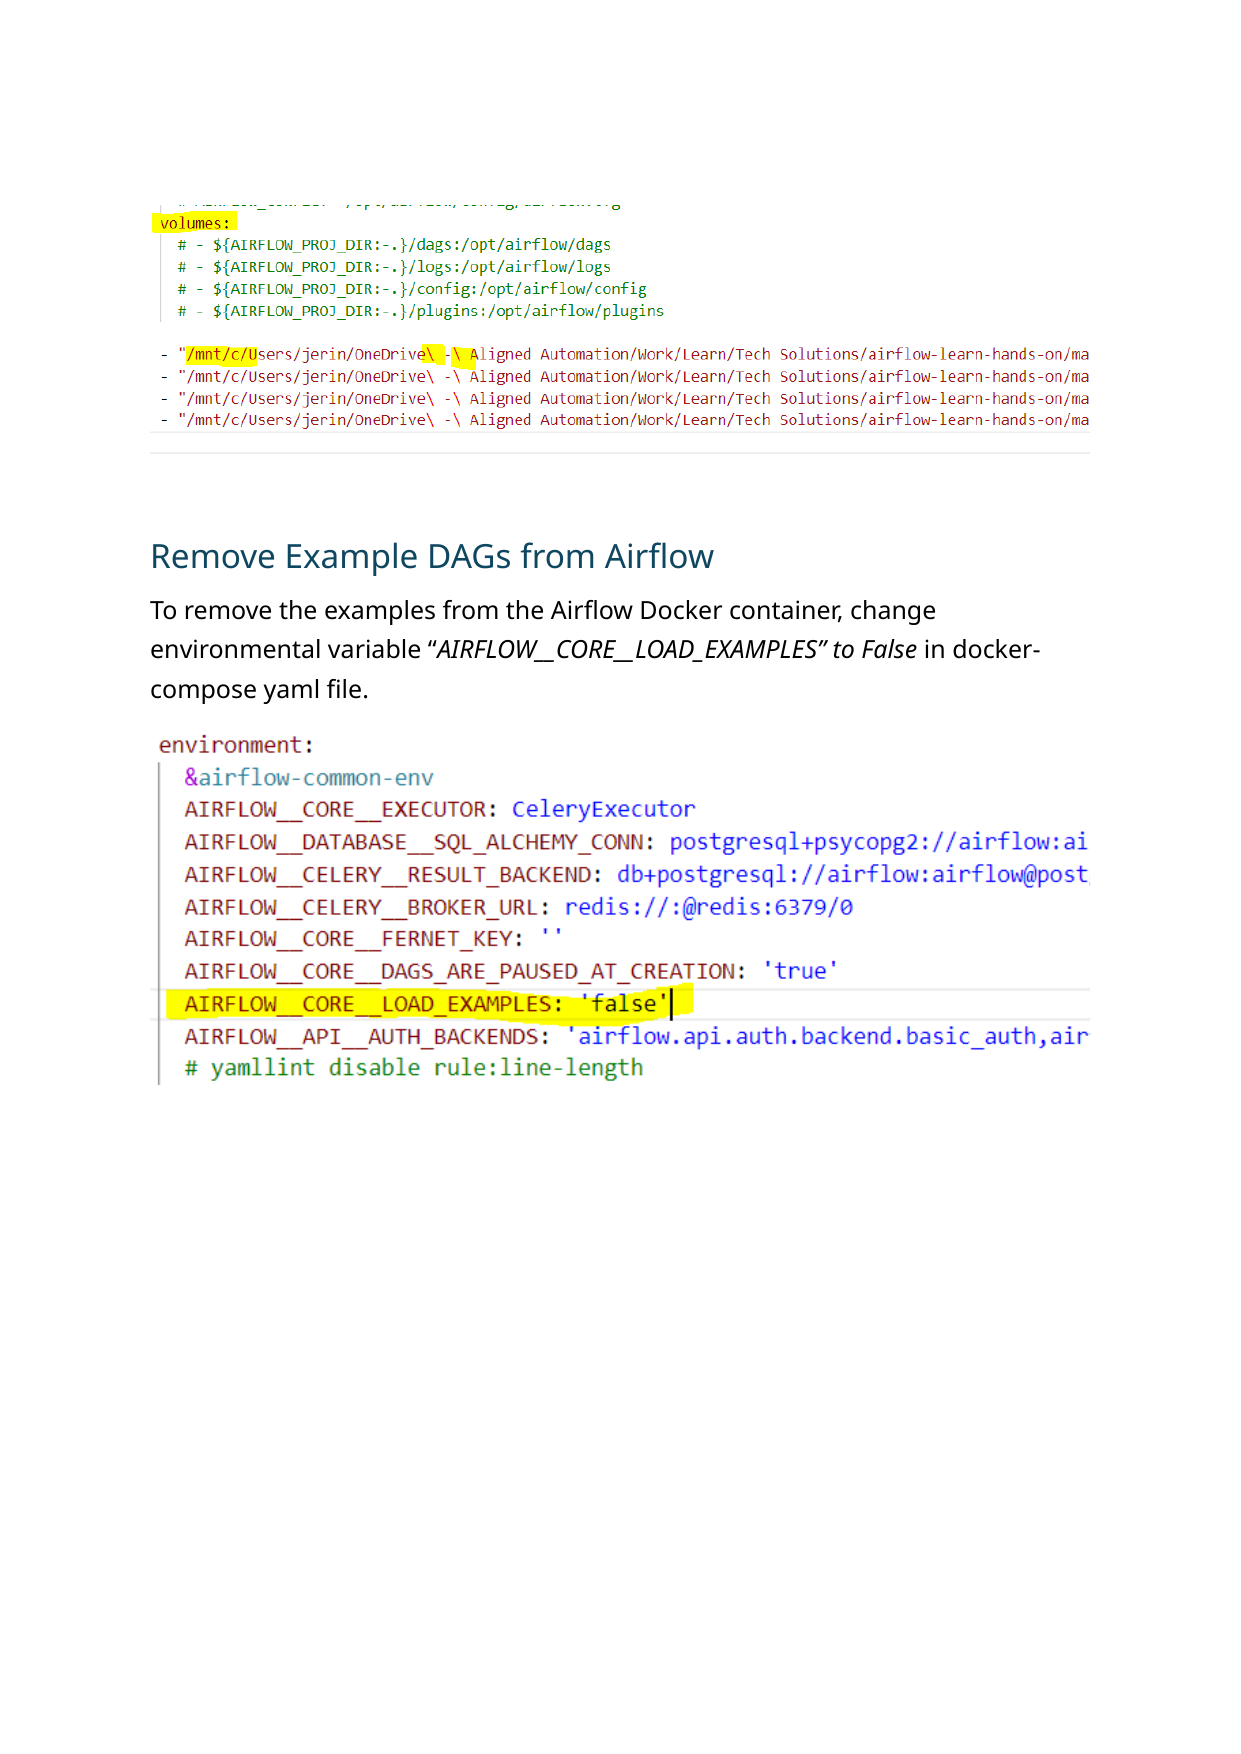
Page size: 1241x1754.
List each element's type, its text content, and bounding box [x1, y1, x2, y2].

picture [150, 727, 1091, 1085]
subtitle Remove Example DAGs from Airflow [150, 532, 1090, 578]
text To remove the examples from the Airflow Docker container, change environmental variable “AIRFLOW__CORE__LOAD_EXAMPLES” to False in docker-compose yaml file. [150, 593, 1090, 705]
picture [150, 205, 1091, 455]
